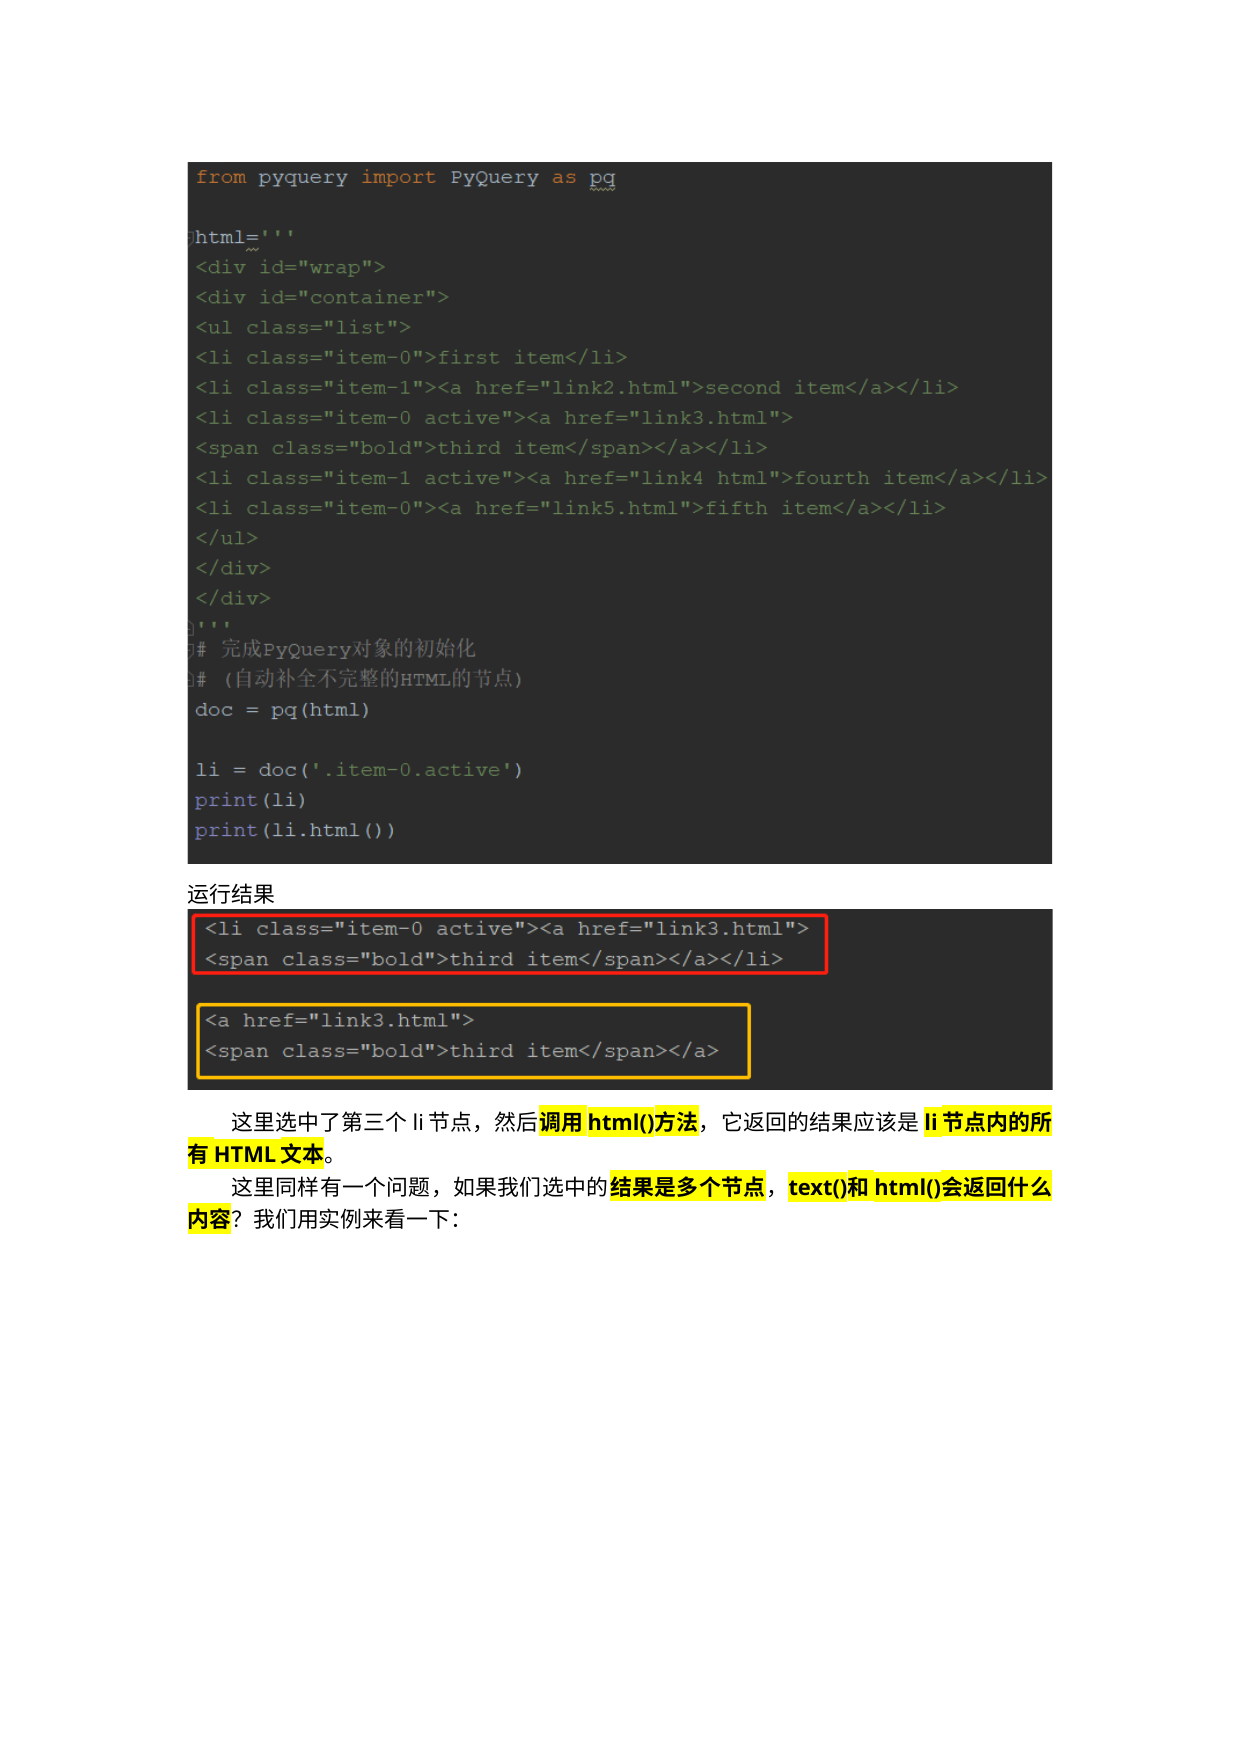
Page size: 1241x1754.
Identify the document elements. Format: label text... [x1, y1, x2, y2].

text 运行结果 [187, 877, 1053, 909]
text 这里同样有一个问题，如果我们选中的结果是多个节点，text()和html()会返回什么内容？我们用实例来看一下： [187, 1169, 1053, 1234]
picture [187, 909, 1053, 1090]
text 这里选中了第三个li节点，然后调用html()方法，它返回的结果应该是li节点内的所有HTML文本。 [187, 1104, 1053, 1169]
picture [187, 162, 1053, 864]
